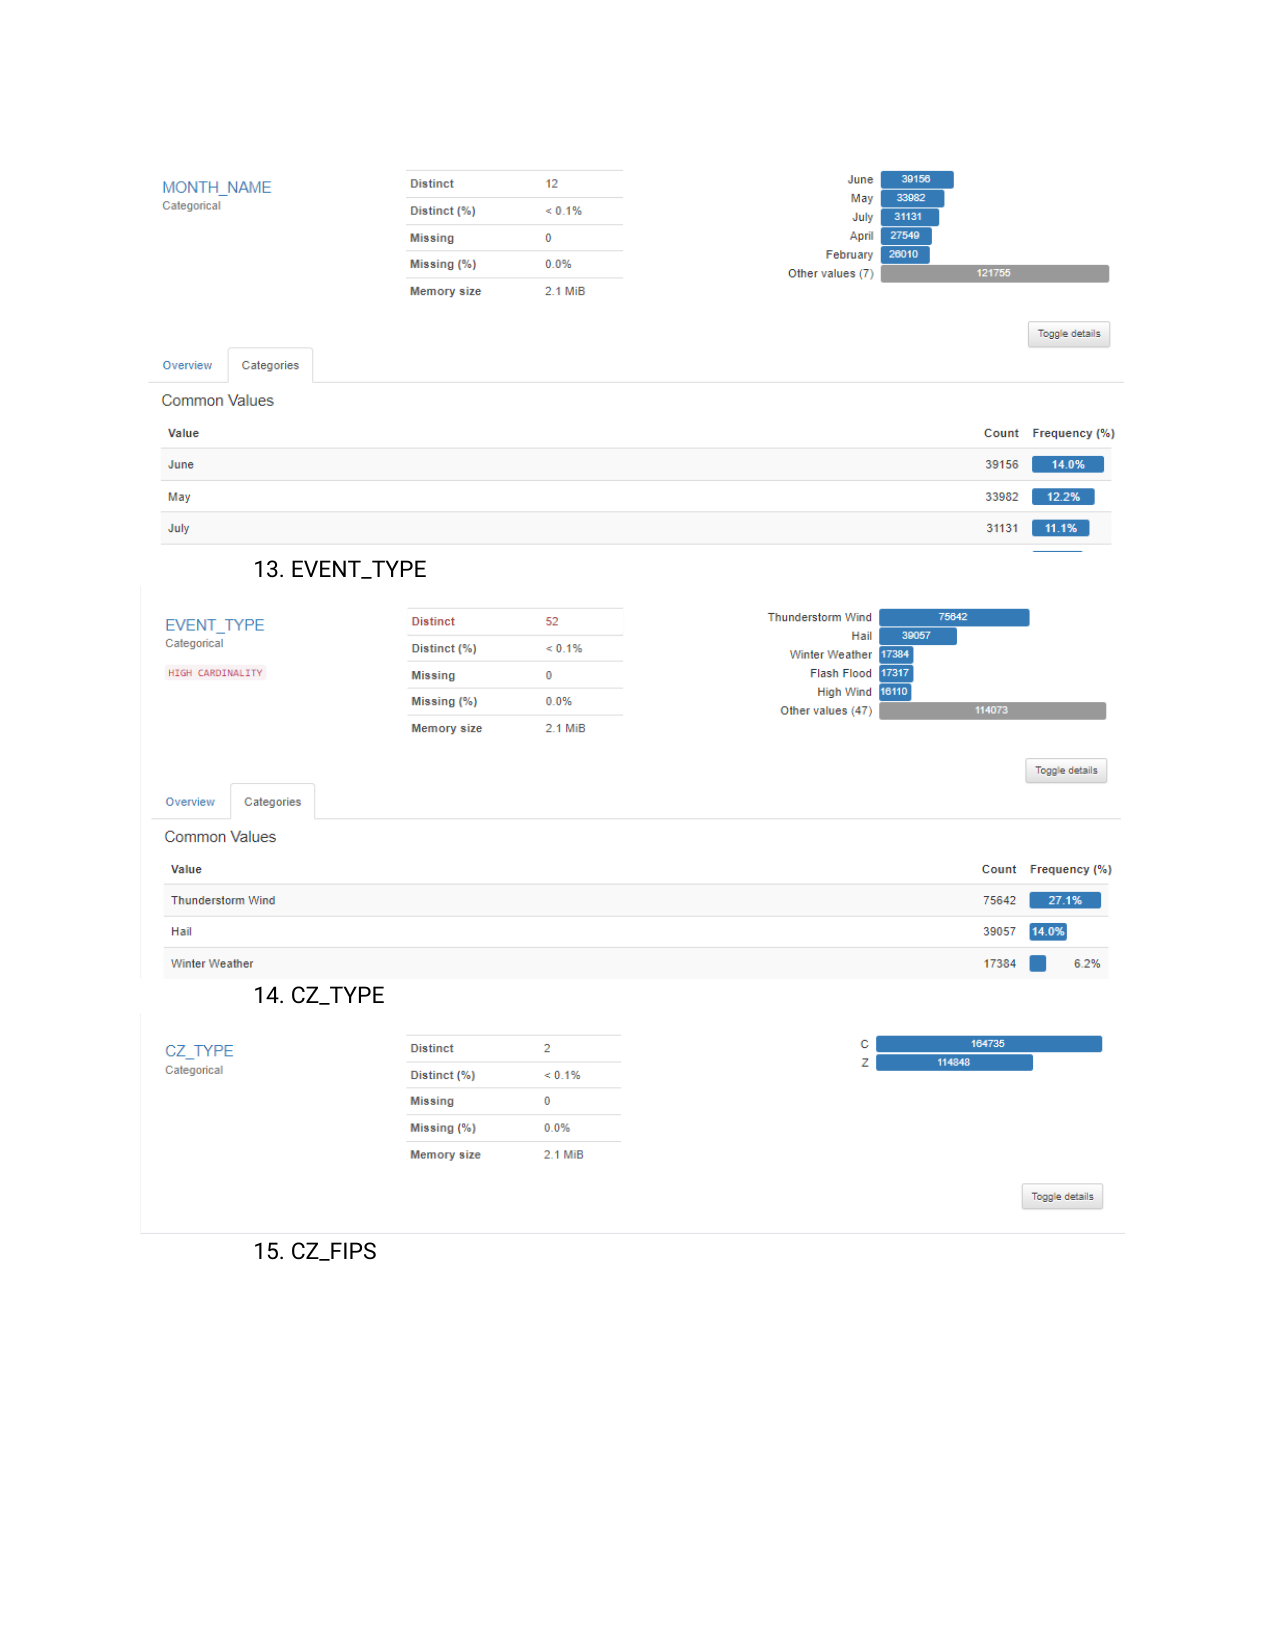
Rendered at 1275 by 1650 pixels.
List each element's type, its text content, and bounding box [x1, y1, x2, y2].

list CZ_FIPS [253, 1238, 1125, 1265]
list CZ_TYPE [253, 982, 1125, 1009]
picture [140, 150, 1125, 552]
list EVENT_TYPE [253, 556, 1125, 583]
picture [140, 1013, 1125, 1235]
picture [140, 586, 1125, 979]
